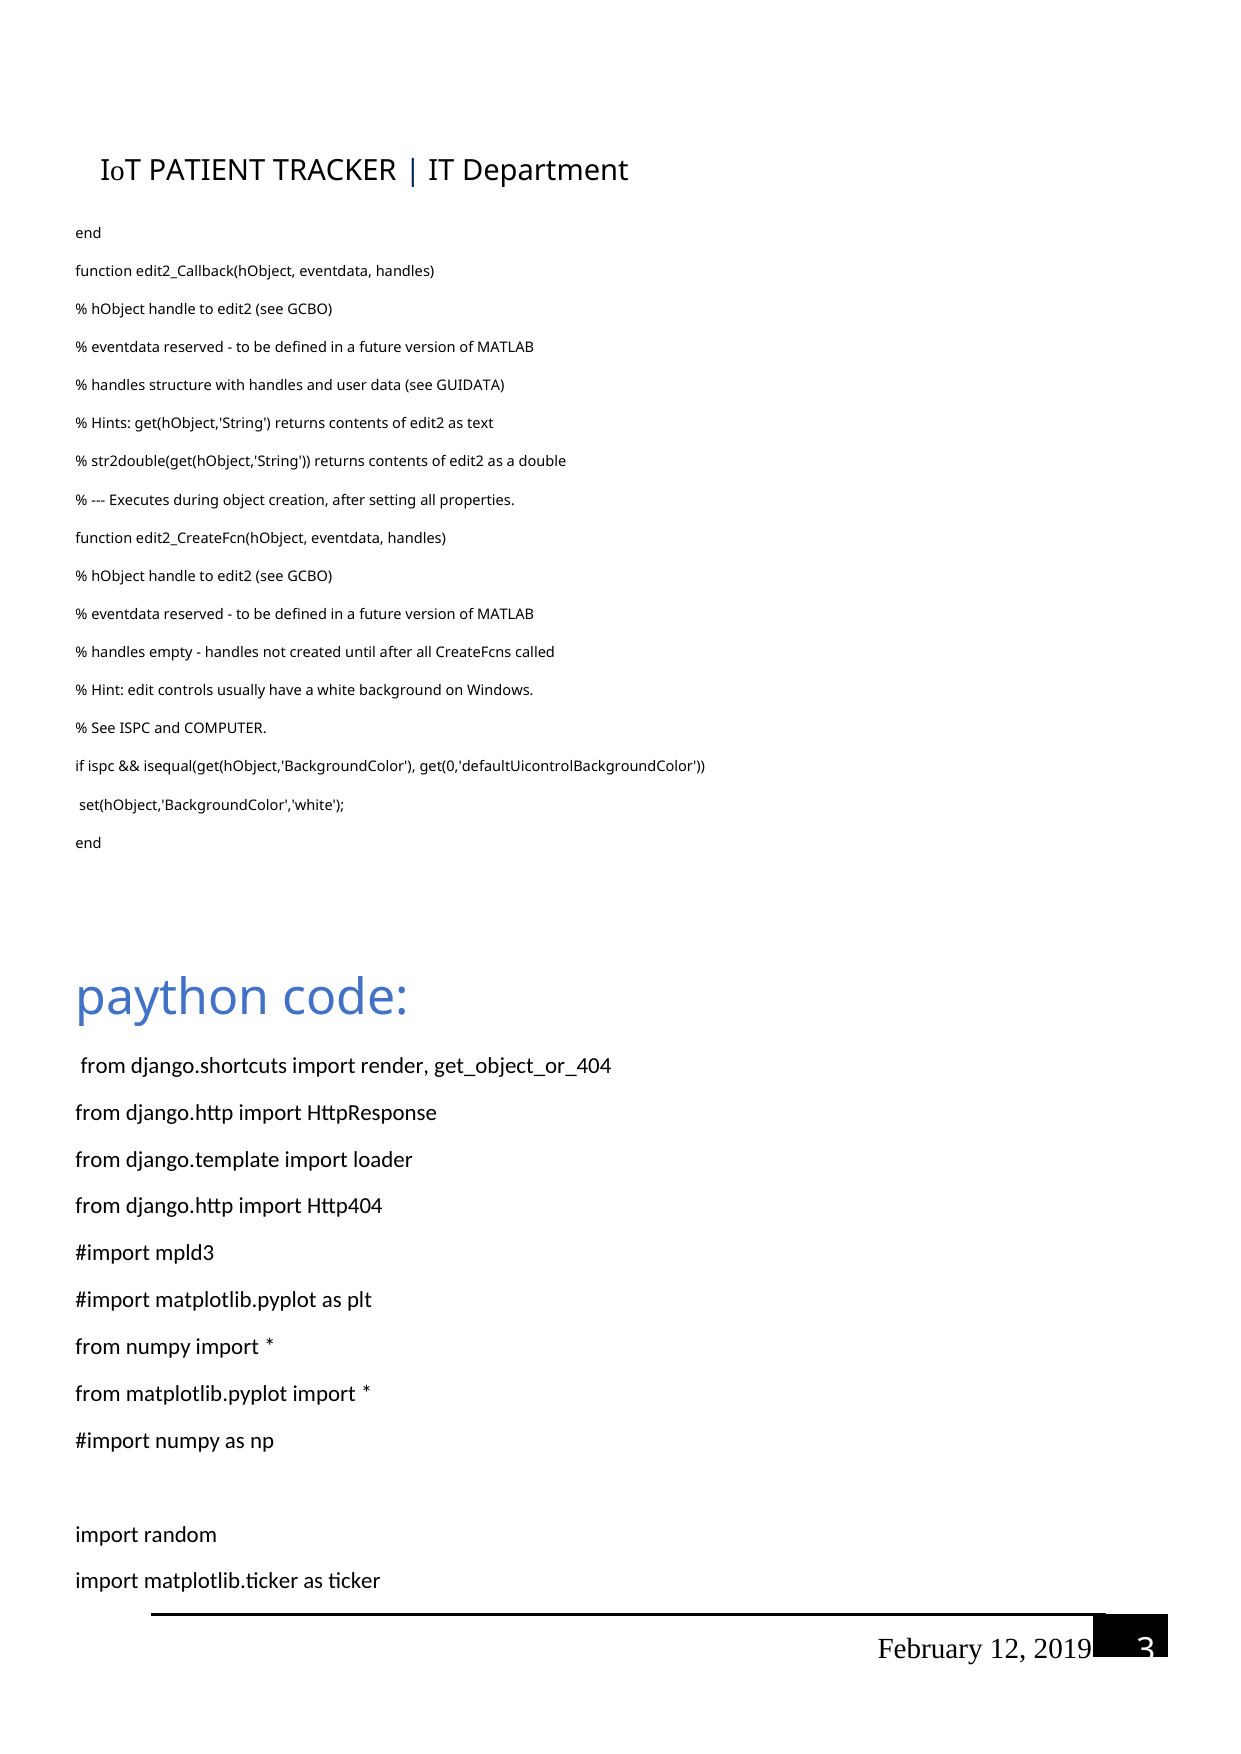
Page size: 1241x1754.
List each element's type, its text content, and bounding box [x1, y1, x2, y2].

text paython code: [75, 961, 1229, 1029]
text % Hints: get(hObject,'String') returns contents of edit2 as text [75, 413, 1229, 433]
text from matplotlib.pyplot import * [75, 1379, 1229, 1407]
text % hObject handle to edit2 (see GCBO) [75, 566, 1229, 585]
text set(hObject,'BackgroundColor','white'); [75, 794, 1229, 814]
text % str2double(get(hObject,'String')) returns contents of edit2 as a double [75, 451, 1229, 471]
text % eventdata reserved - to be defined in a future version of MATLAB [75, 337, 1229, 357]
text import random [75, 1520, 1229, 1548]
text from django.http import Http404 [75, 1192, 1229, 1219]
text function edit2_CreateFcn(hObject, eventdata, handles) [75, 527, 1229, 547]
text if ispc && isequal(get(hObject,'BackgroundColor'), get(0,'defaultUicontrolBackgroundColor')) [75, 756, 1229, 776]
text function edit2_Callback(hObject, eventdata, handles) [75, 261, 1229, 280]
text % Hint: edit controls usually have a white background on Windows. [75, 680, 1229, 700]
text from numpy import * [75, 1332, 1229, 1360]
text % handles structure with handles and user data (see GUIDATA) [75, 375, 1229, 395]
text from django.http import HttpResponse [75, 1098, 1229, 1126]
text % hObject handle to edit2 (see GCBO) [75, 299, 1229, 318]
text end [75, 832, 1229, 852]
text #import matplotlib.pyplot as plt [75, 1285, 1229, 1313]
text import matplotlib.ticker as ticker [75, 1567, 1229, 1594]
text #import numpy as np [75, 1426, 1229, 1454]
text % See ISPC and COMPUTER. [75, 718, 1229, 738]
text % handles empty - handles not created until after all CreateFcns called [75, 642, 1229, 662]
text % --- Executes during object creation, after setting all properties. [75, 489, 1229, 509]
text from django.shortcuts import render, get_object_or_404 [75, 1051, 1229, 1079]
text #import mpld3 [75, 1238, 1229, 1266]
text end [75, 222, 1229, 242]
text from django.template import loader [75, 1145, 1229, 1173]
text % eventdata reserved - to be defined in a future version of MATLAB [75, 604, 1229, 623]
